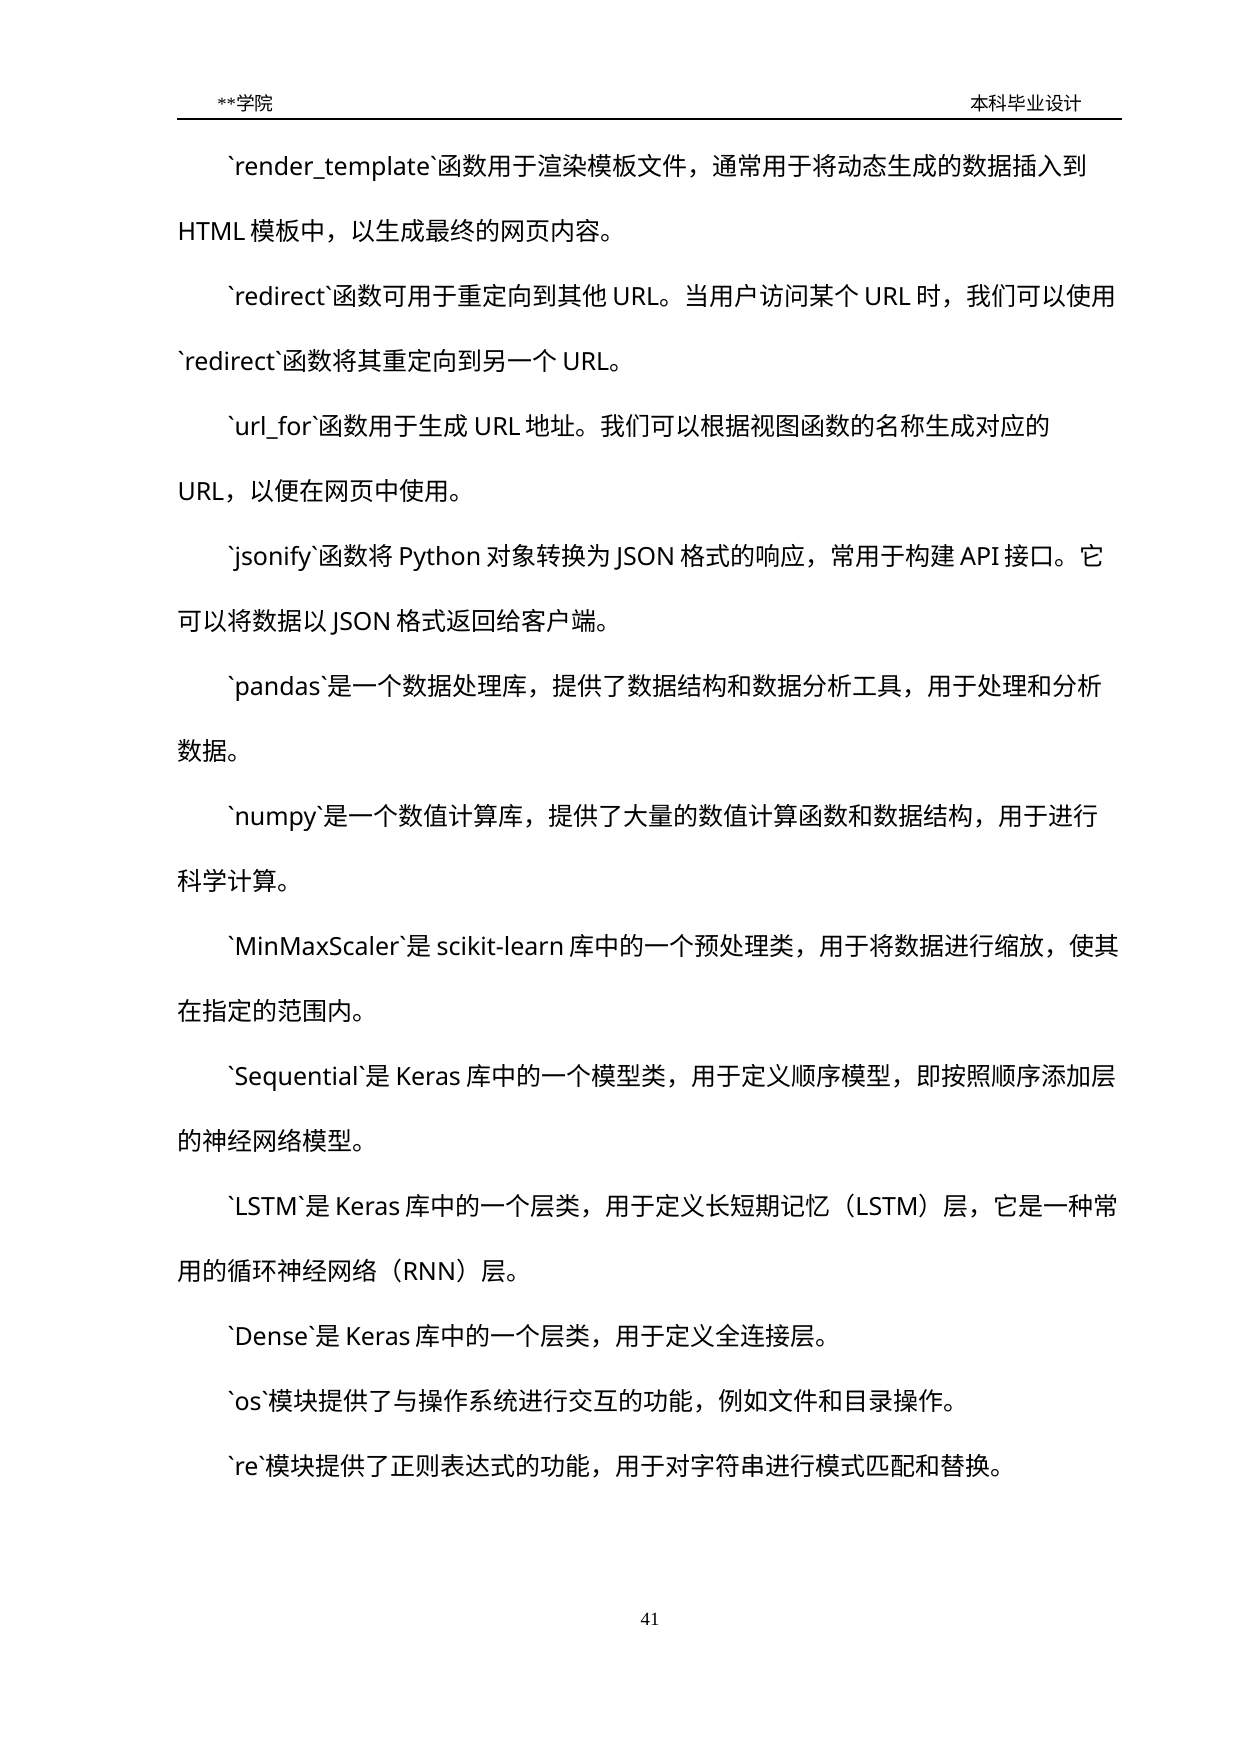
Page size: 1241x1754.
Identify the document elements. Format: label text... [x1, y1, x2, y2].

text `jsonify`函数将Python对象转换为JSON格式的响应，常用于构建API接口。它可以将数据以JSON格式返回给客户端。 [177, 522, 1122, 652]
text `LSTM`是Keras库中的一个层类，用于定义长短期记忆（LSTM）层，它是一种常用的循环神经网络（RNN）层。 [177, 1172, 1122, 1302]
text `re`模块提供了正则表达式的功能，用于对字符串进行模式匹配和替换。 [177, 1432, 1122, 1497]
text `MinMaxScaler`是scikit-learn库中的一个预处理类，用于将数据进行缩放，使其在指定的范围内。 [177, 912, 1122, 1042]
text `os`模块提供了与操作系统进行交互的功能，例如文件和目录操作。 [177, 1367, 1122, 1432]
text `pandas`是一个数据处理库，提供了数据结构和数据分析工具，用于处理和分析数据。 [177, 652, 1122, 782]
text `Dense`是Keras库中的一个层类，用于定义全连接层。 [177, 1302, 1122, 1367]
text `url_for`函数用于生成URL地址。我们可以根据视图函数的名称生成对应的URL，以便在网页中使用。 [177, 392, 1122, 522]
text `Sequential`是Keras库中的一个模型类，用于定义顺序模型，即按照顺序添加层的神经网络模型。 [177, 1042, 1122, 1172]
text `redirect`函数可用于重定向到其他URL。当用户访问某个URL时，我们可以使用`redirect`函数将其重定向到另一个URL。 [177, 262, 1122, 392]
text `render_template`函数用于渲染模板文件，通常用于将动态生成的数据插入到HTML模板中，以生成最终的网页内容。 [177, 132, 1122, 262]
text `numpy`是一个数值计算库，提供了大量的数值计算函数和数据结构，用于进行科学计算。 [177, 782, 1122, 912]
